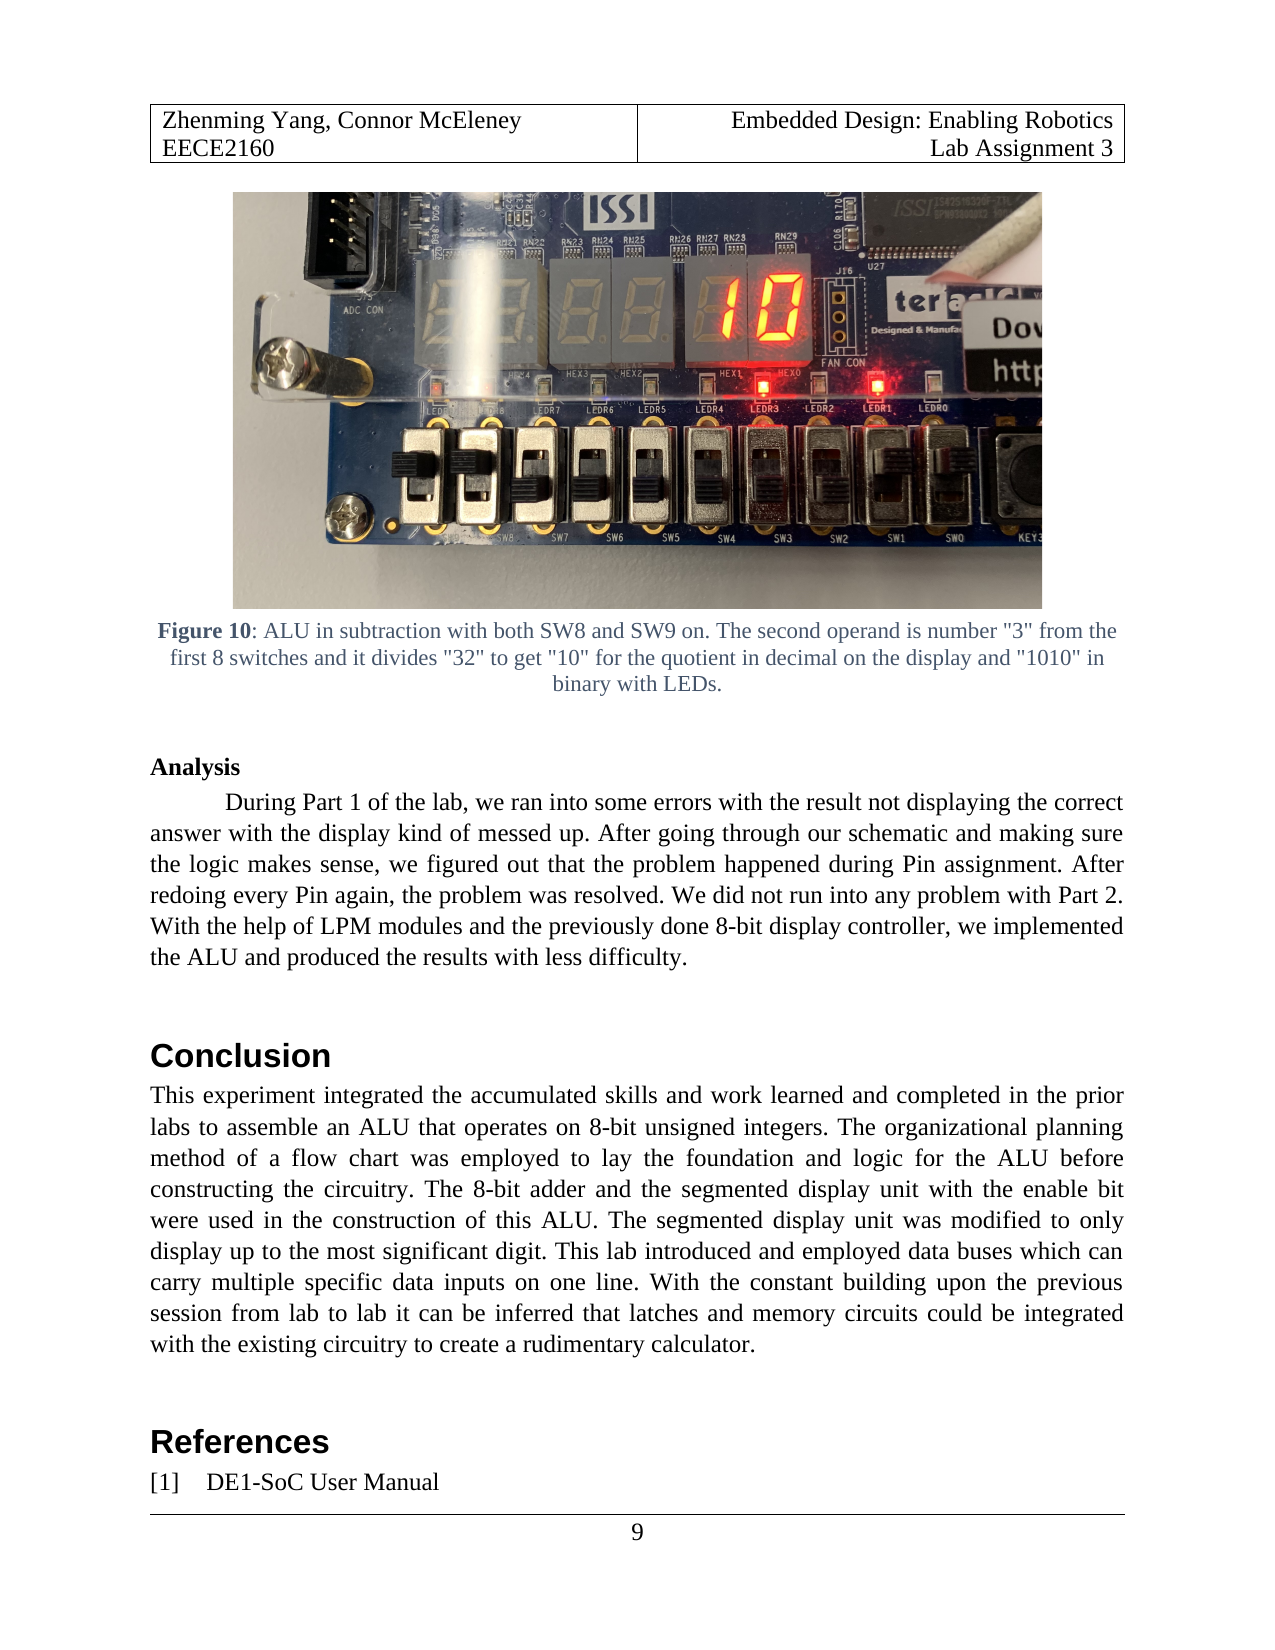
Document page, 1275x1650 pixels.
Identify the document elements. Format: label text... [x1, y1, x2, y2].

list DE1-SoC User Manual [150, 1467, 1125, 1496]
text During Part 1 of the lab, we ran into some errors with the result not displaying the correct answer with the display kind of messed up. After going through our schematic and making sure the logic makes sense, we figured out that the problem happened during Pin assignment. After redoing every Pin again, the problem was resolved. We did not run into any problem with Part 2. With the help of LPM modules and the previously done 8-bit display controller, we implemented the ALU and produced the results with less difficulty. [150, 787, 1125, 971]
text Analysis [150, 752, 1125, 781]
text This experiment integrated the accumulated skills and work learned and completed in the prior labs to assemble an ALU that operates on 8-bit unsigned integers. The organizational planning method of a flow chart was employed to lay the foundation and logic for the ALU before constructing the circuitry. The 8-bit adder and the segmented display unit with the enable bit were used in the construction of this ALU. The segmented display unit was modified to only display up to the most significant digit. This lab introduced and employed data buses which can carry multiple specific data inputs on one line. With the constant building upon the previous session from lab to lab it can be inferred that latches and memory circuits could be integrated with the existing circuitry to create a rudimentary calculator. [150, 1081, 1125, 1358]
text Figure 10: ALU in subtraction with both SW8 and SW9 on. The second operand is number "3" from the first 8 switches and it divides "32" to get "10" for the quotient in decimal on the display and "1010" in binary with LEDs. [150, 617, 1125, 696]
subtitle Conclusion [150, 1036, 1125, 1074]
subtitle References [150, 1422, 1125, 1461]
picture [232, 192, 1043, 609]
